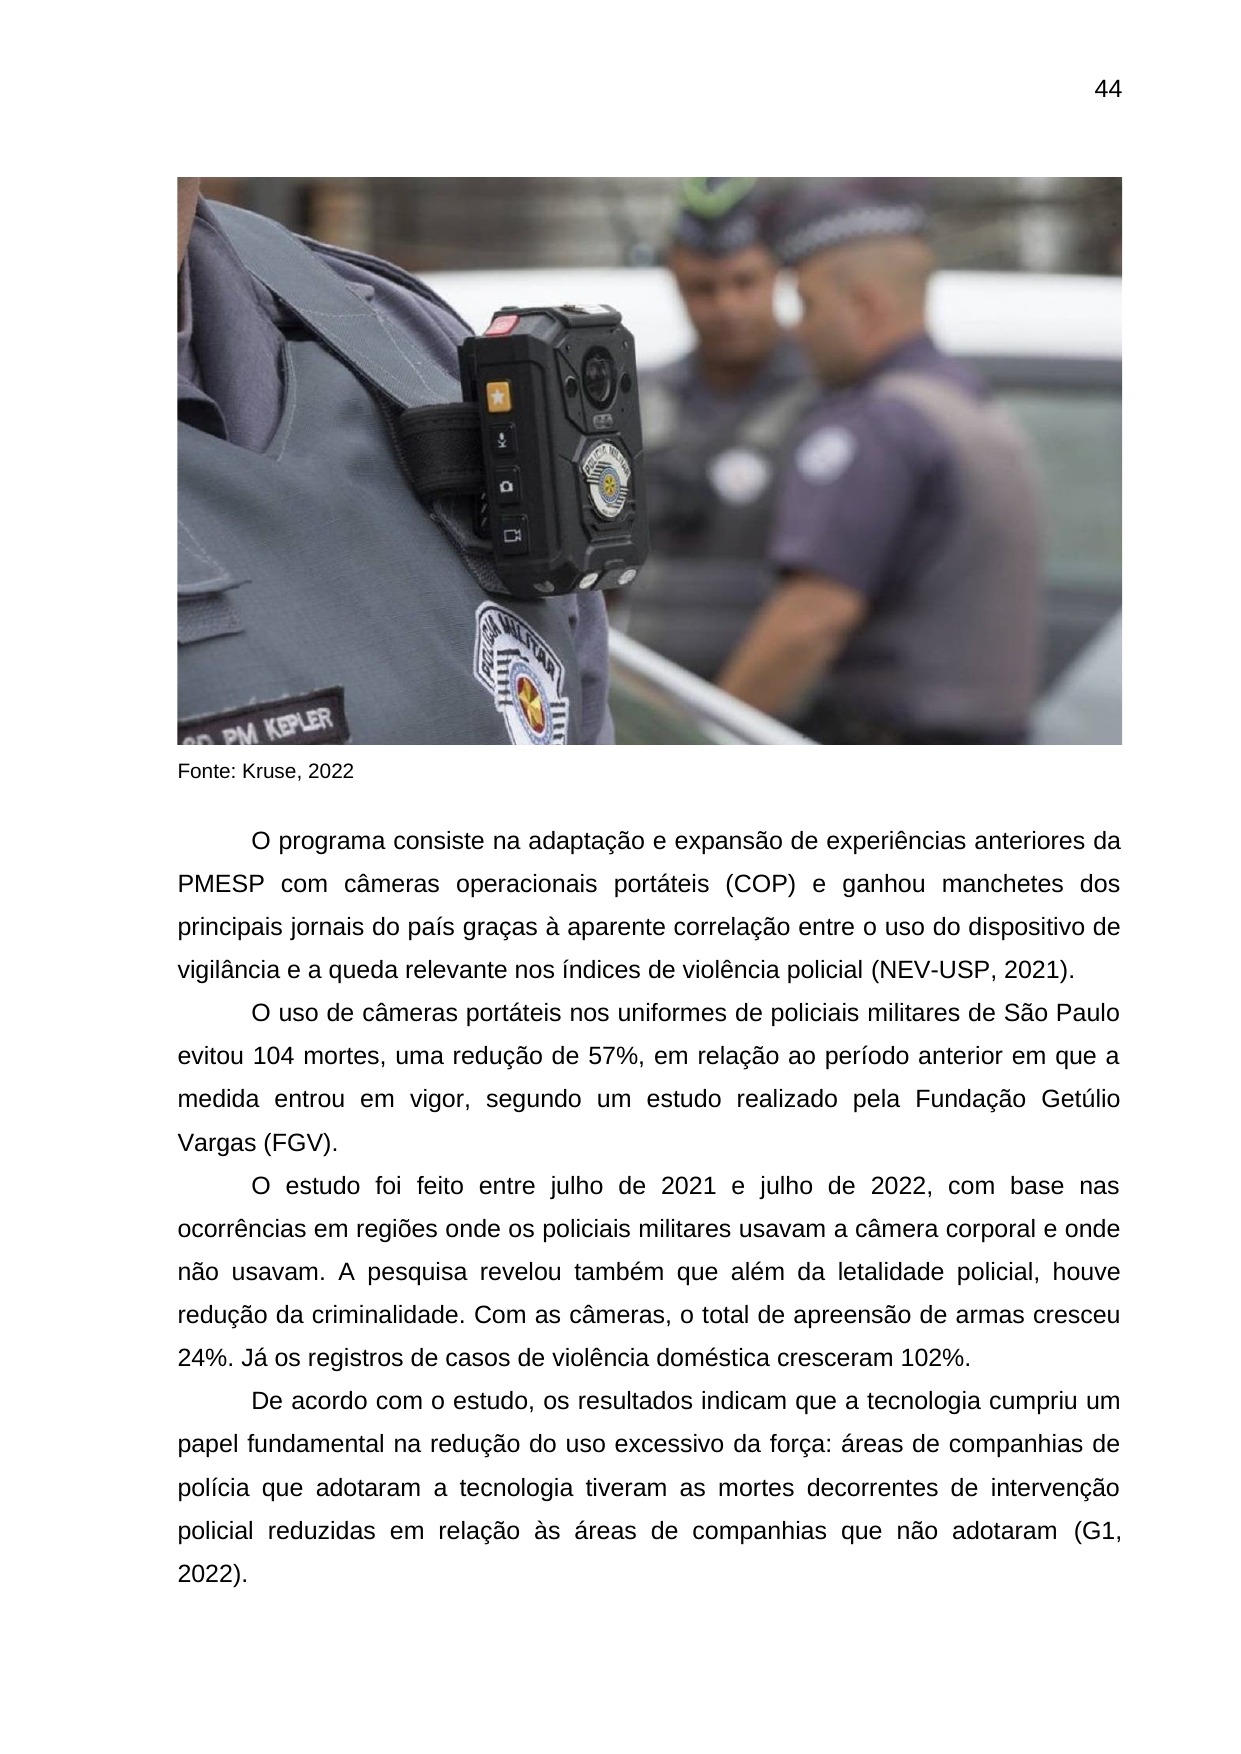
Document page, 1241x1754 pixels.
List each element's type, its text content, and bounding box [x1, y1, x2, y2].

text O uso de câmeras portáteis nos uniformes de policiais militares de São Paulo evitou 104 mortes, uma redução de 57%, em relação ao período anterior em que a medida entrou em vigor, segundo um estudo realizado pela Fundação Getúlio Vargas (FGV). [177, 998, 1122, 1156]
text O programa consiste na adaptação e expansão de experiências anteriores da PMESP com câmeras operacionais portáteis (COP) e ganhou manchetes dos principais jornais do país graças à aparente correlação entre o uso do dispositivo de vigilância e a queda relevante nos índices de violência policial . [177, 826, 1122, 984]
text Fonte: Kruse, 2022 [177, 758, 1122, 782]
text De acordo com o estudo, os resultados indicam que a tecnologia cumpriu um papel fundamental na redução do uso excessivo da força: áreas de companhias de polícia que adotaram a tecnologia tiveram as mortes decorrentes de intervenção policial reduzidas em relação às áreas de companhias que não adotaram . [177, 1386, 1122, 1587]
picture [177, 177, 1123, 745]
text O estudo foi feito entre julho de 2021 e julho de 2022, com base nas ocorrências em regiões onde os policiais militares usavam a câmera corporal e onde não usavam. A pesquisa revelou também que além da letalidade policial, houve redução da criminalidade. Com as câmeras, o total de apreensão de armas cresceu 24%. Já os registros de casos de violência doméstica cresceram 102%. [177, 1171, 1122, 1372]
